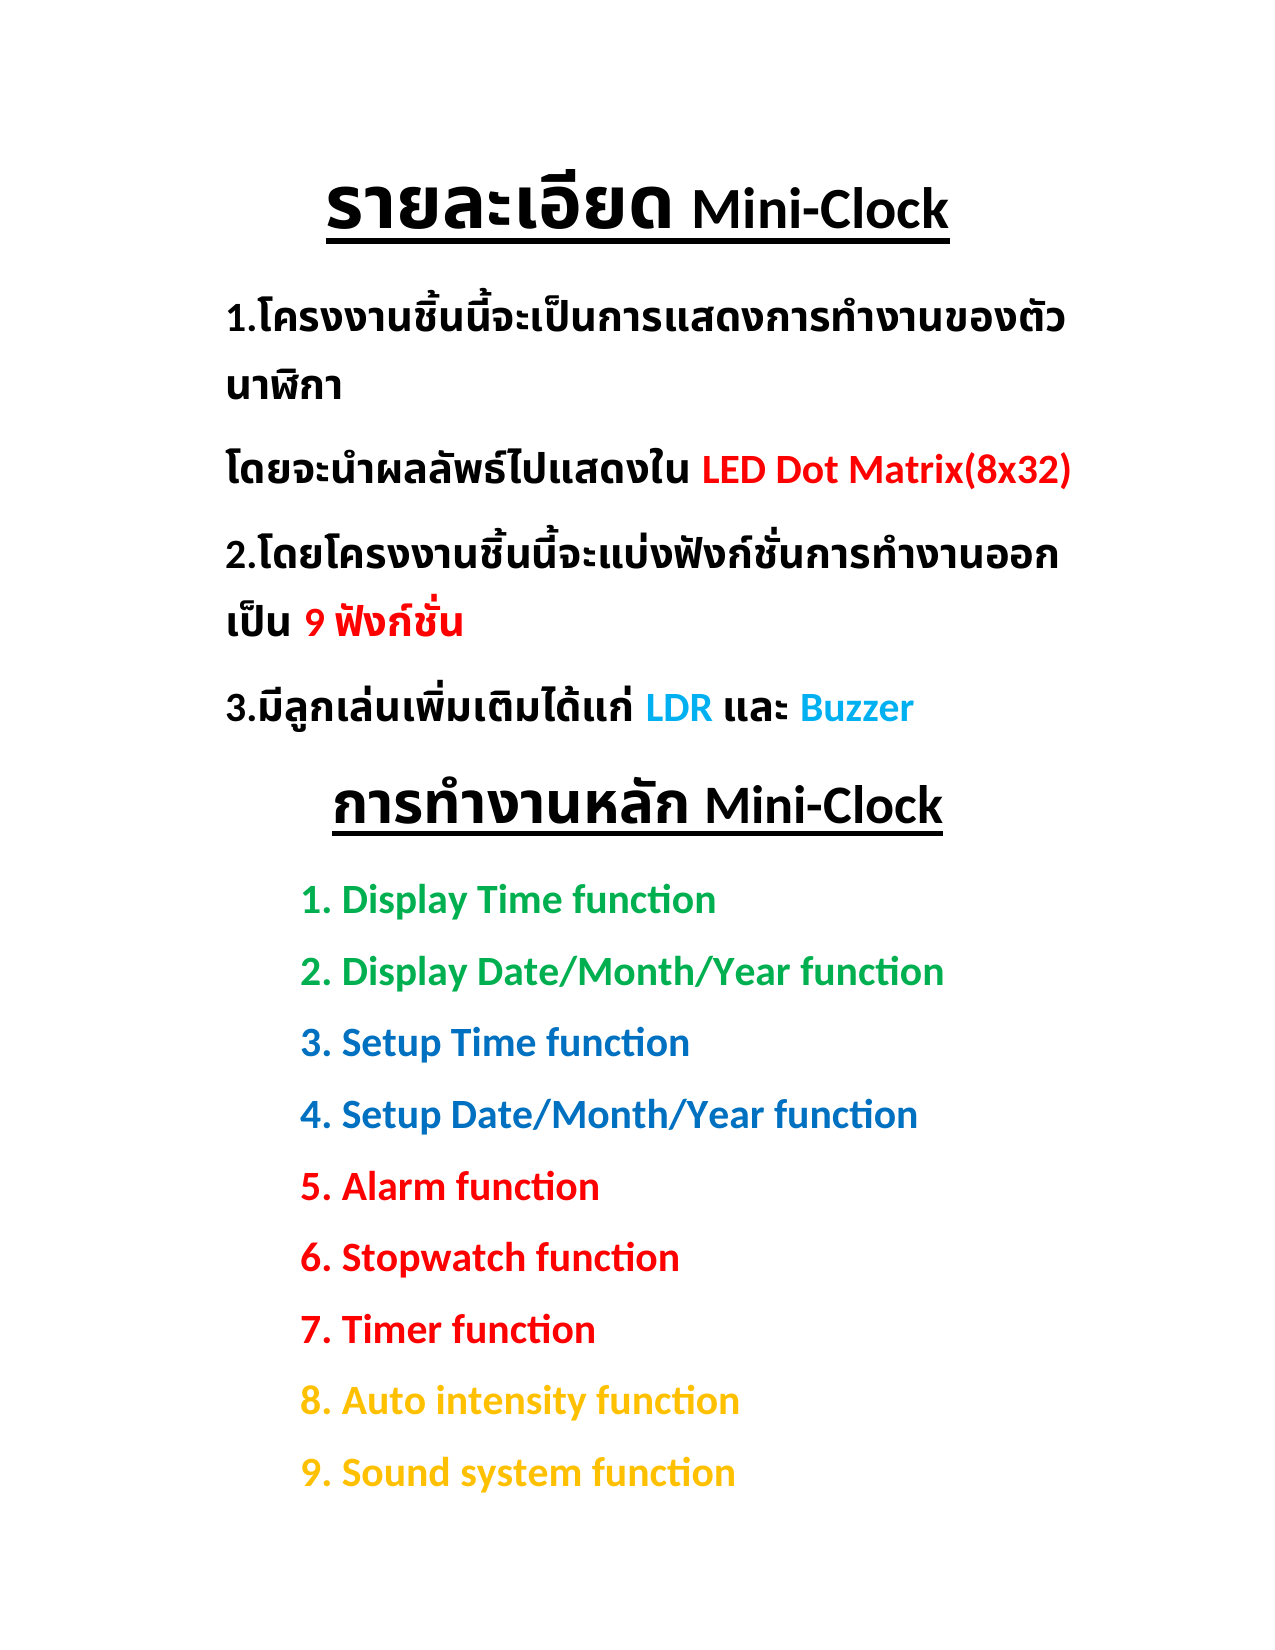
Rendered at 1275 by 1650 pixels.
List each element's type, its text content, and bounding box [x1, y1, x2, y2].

text 9. Sound system function [300, 1446, 1125, 1497]
text โดยจะนำผลลัพธ์ไปแสดงใน LED Dot Matrix(8x32) [225, 440, 1125, 503]
text 3.มีลูกเล่นเพิ่มเติมได้แก่ LDR และ Buzzer [225, 677, 1125, 740]
text 6. Stopwatch function [300, 1231, 1125, 1282]
text 1.โครงงานชิ้นนี้จะเป็นการแสดงการทำงานของตัวนาฬิกา [225, 287, 1125, 418]
text รายละเอียด Mini-Clock [150, 150, 1125, 262]
text การทำงานหลัก Mini-Clock [150, 761, 1125, 849]
text 1. Display Time function [300, 873, 1125, 924]
text 2.โดยโครงงานชิ้นนี้จะแบ่งฟังก์ชั่นการทำงานออกเป็น 9 ฟังก์ชั่น [225, 524, 1125, 655]
text 2. Display Date/Month/Year function [300, 945, 1125, 996]
text 8. Auto intensity function [300, 1374, 1125, 1425]
text 7. Timer function [300, 1303, 1125, 1353]
text 4. Setup Date/Month/Year function [300, 1088, 1125, 1139]
text 3. Setup Time function [300, 1016, 1125, 1067]
text 5. Alarm function [300, 1159, 1125, 1210]
